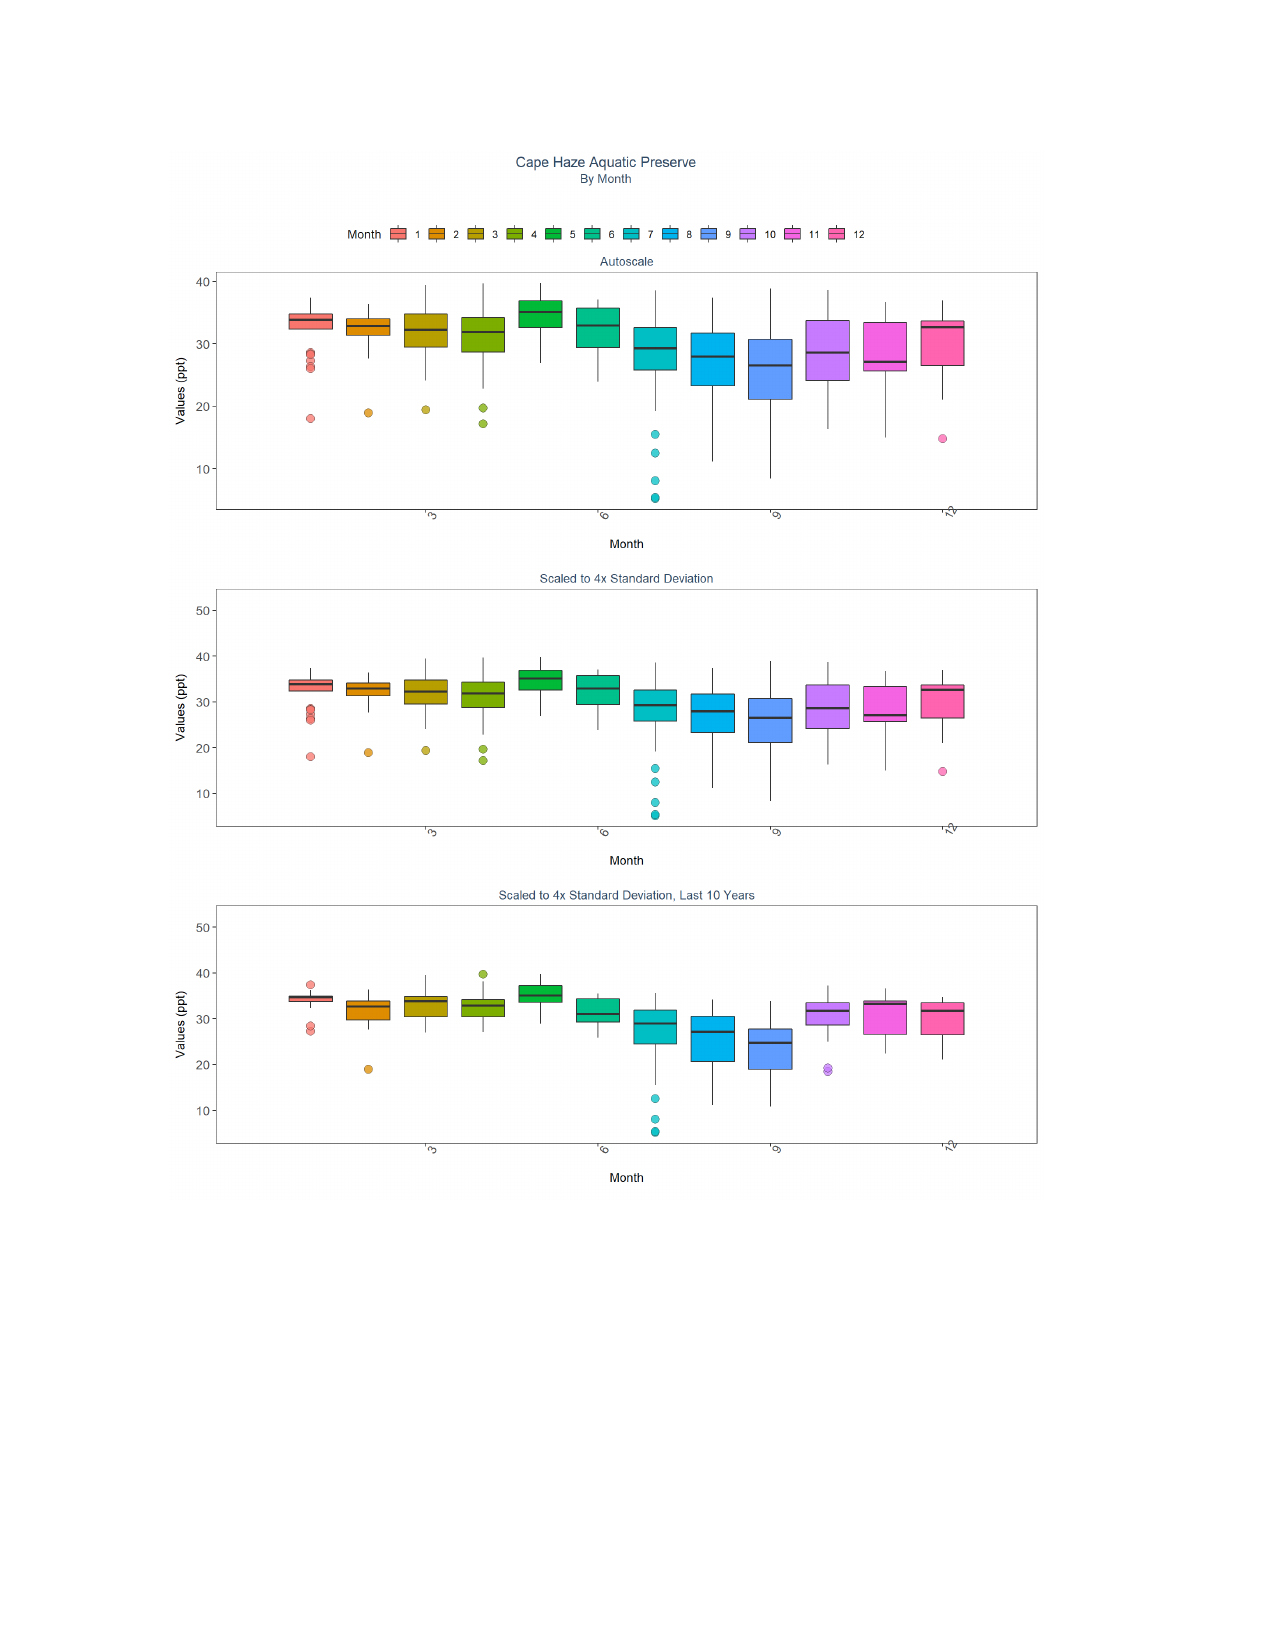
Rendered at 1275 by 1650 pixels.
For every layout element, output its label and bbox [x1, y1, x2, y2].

picture [168, 150, 1044, 1200]
